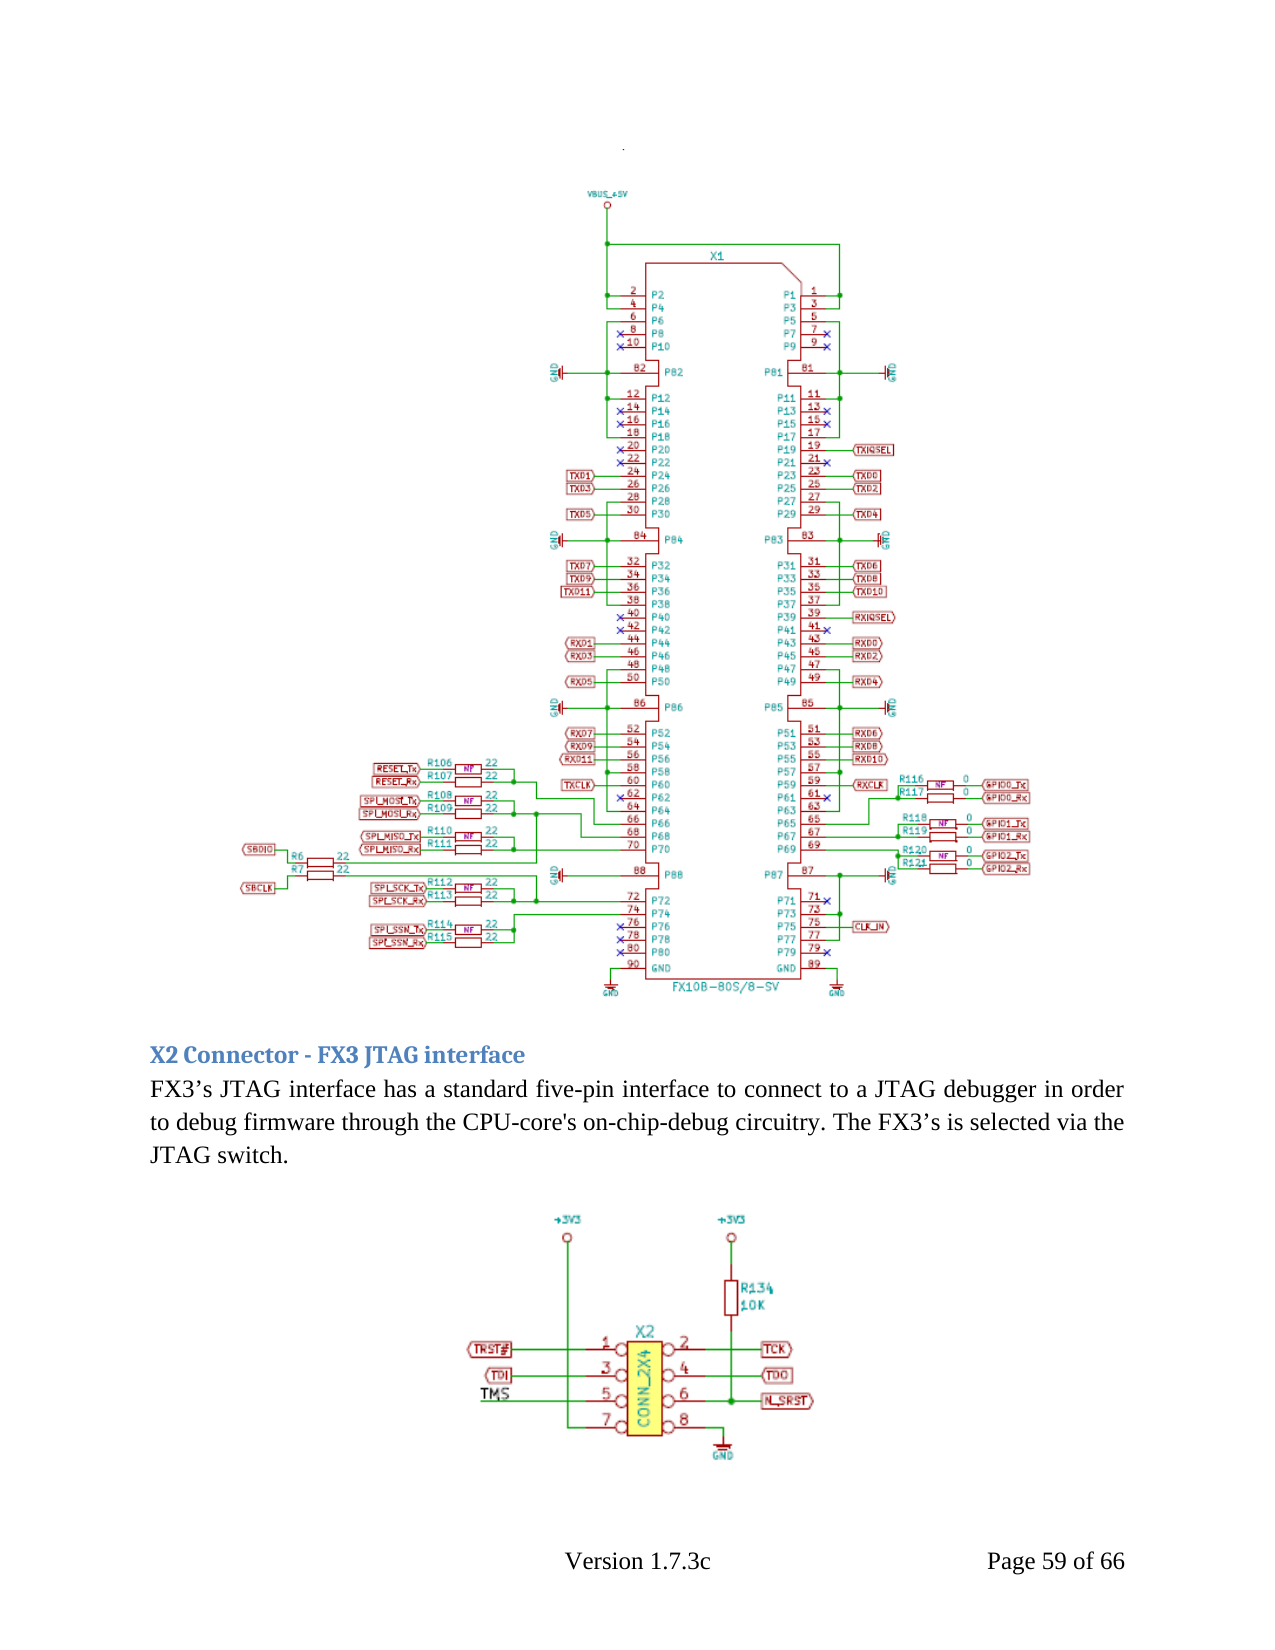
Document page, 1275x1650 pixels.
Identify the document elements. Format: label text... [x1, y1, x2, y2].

picture [206, 149, 1068, 1016]
subtitle X2 Connector - FX3 JTAG interface [150, 1041, 1125, 1070]
text FX3’s JTAG interface has a standard five-pin interface to connect to a JTAG debugger in order to debug firmware through the CPU-core's on-chip-debug circuitry. The FX3’s is selected via the JTAG switch. [150, 1074, 1125, 1169]
